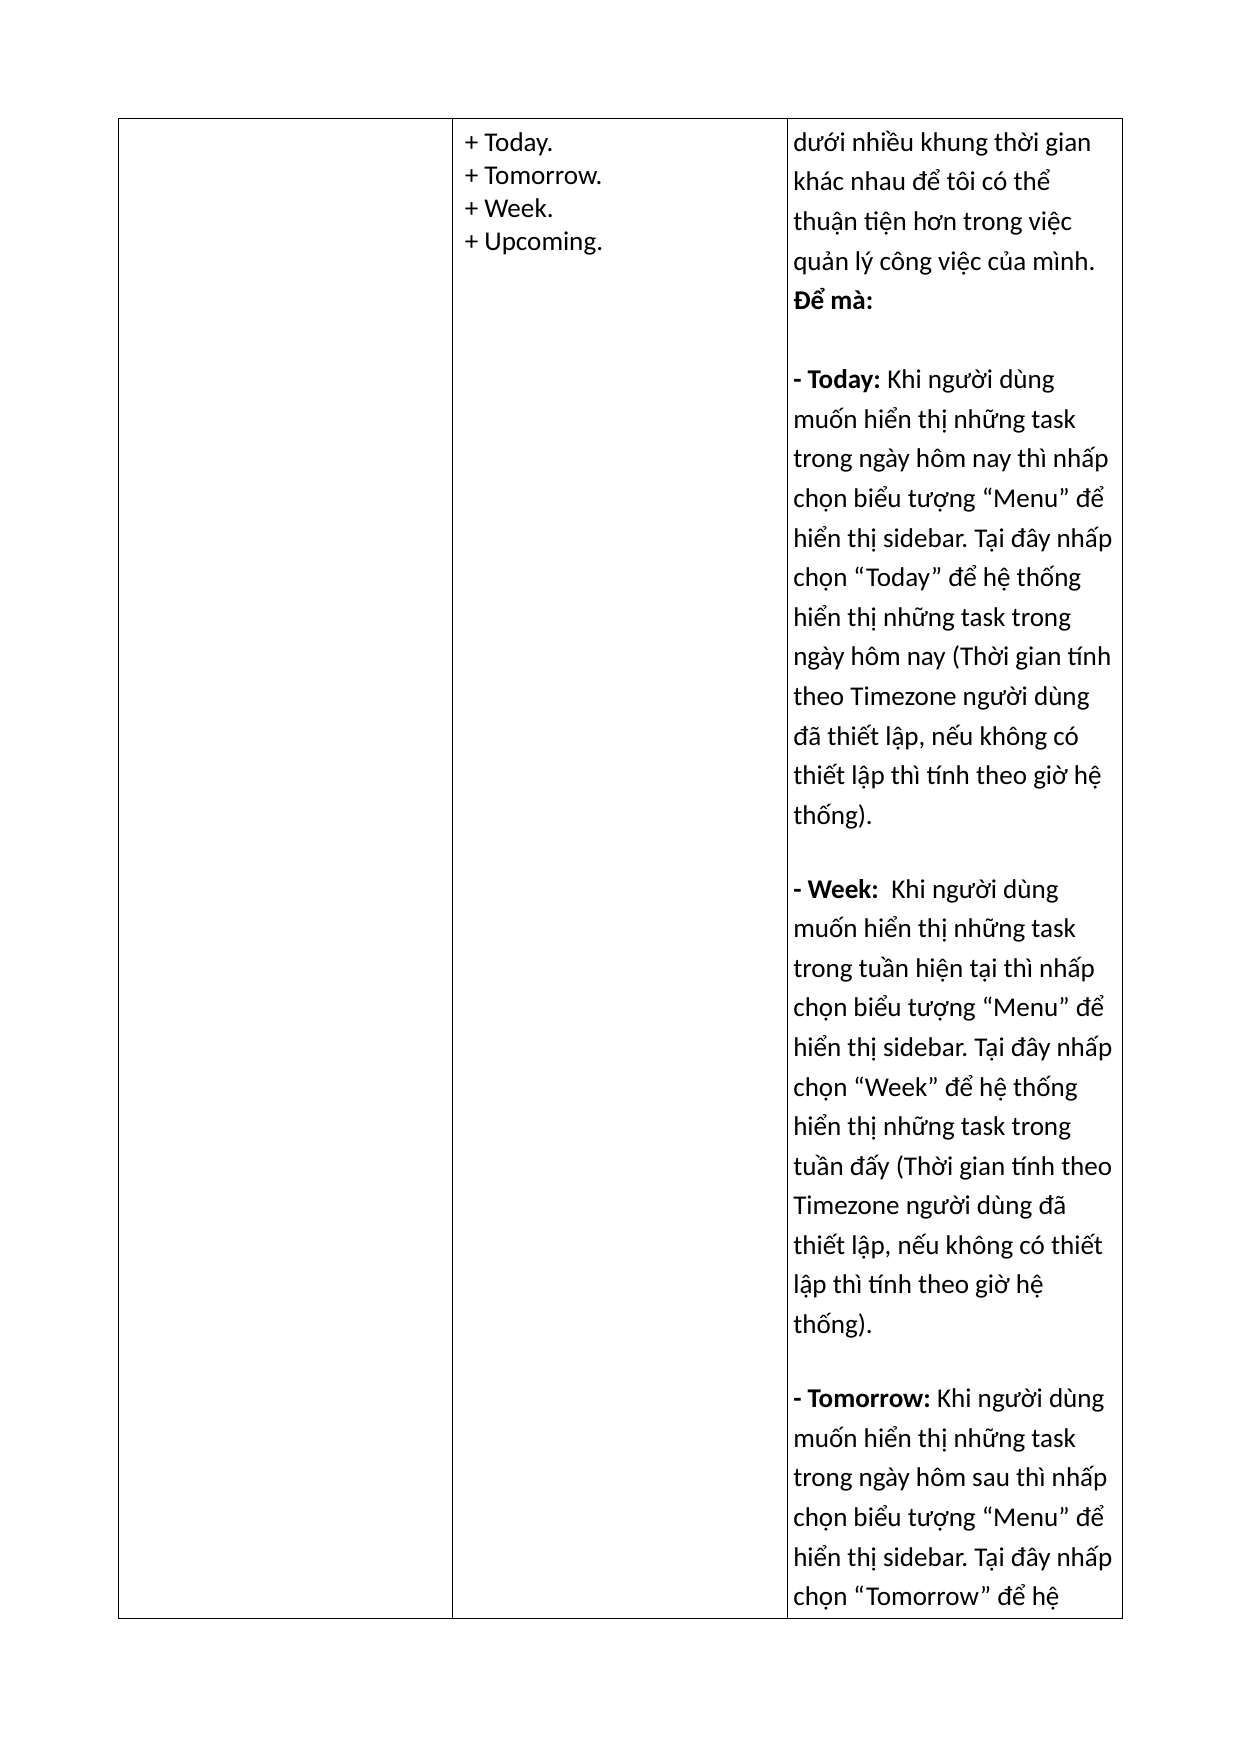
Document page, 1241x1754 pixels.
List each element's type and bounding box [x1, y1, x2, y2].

table_cell [788, 119, 1122, 1618]
table_cell [119, 119, 452, 1618]
table_cell [453, 119, 787, 1618]
